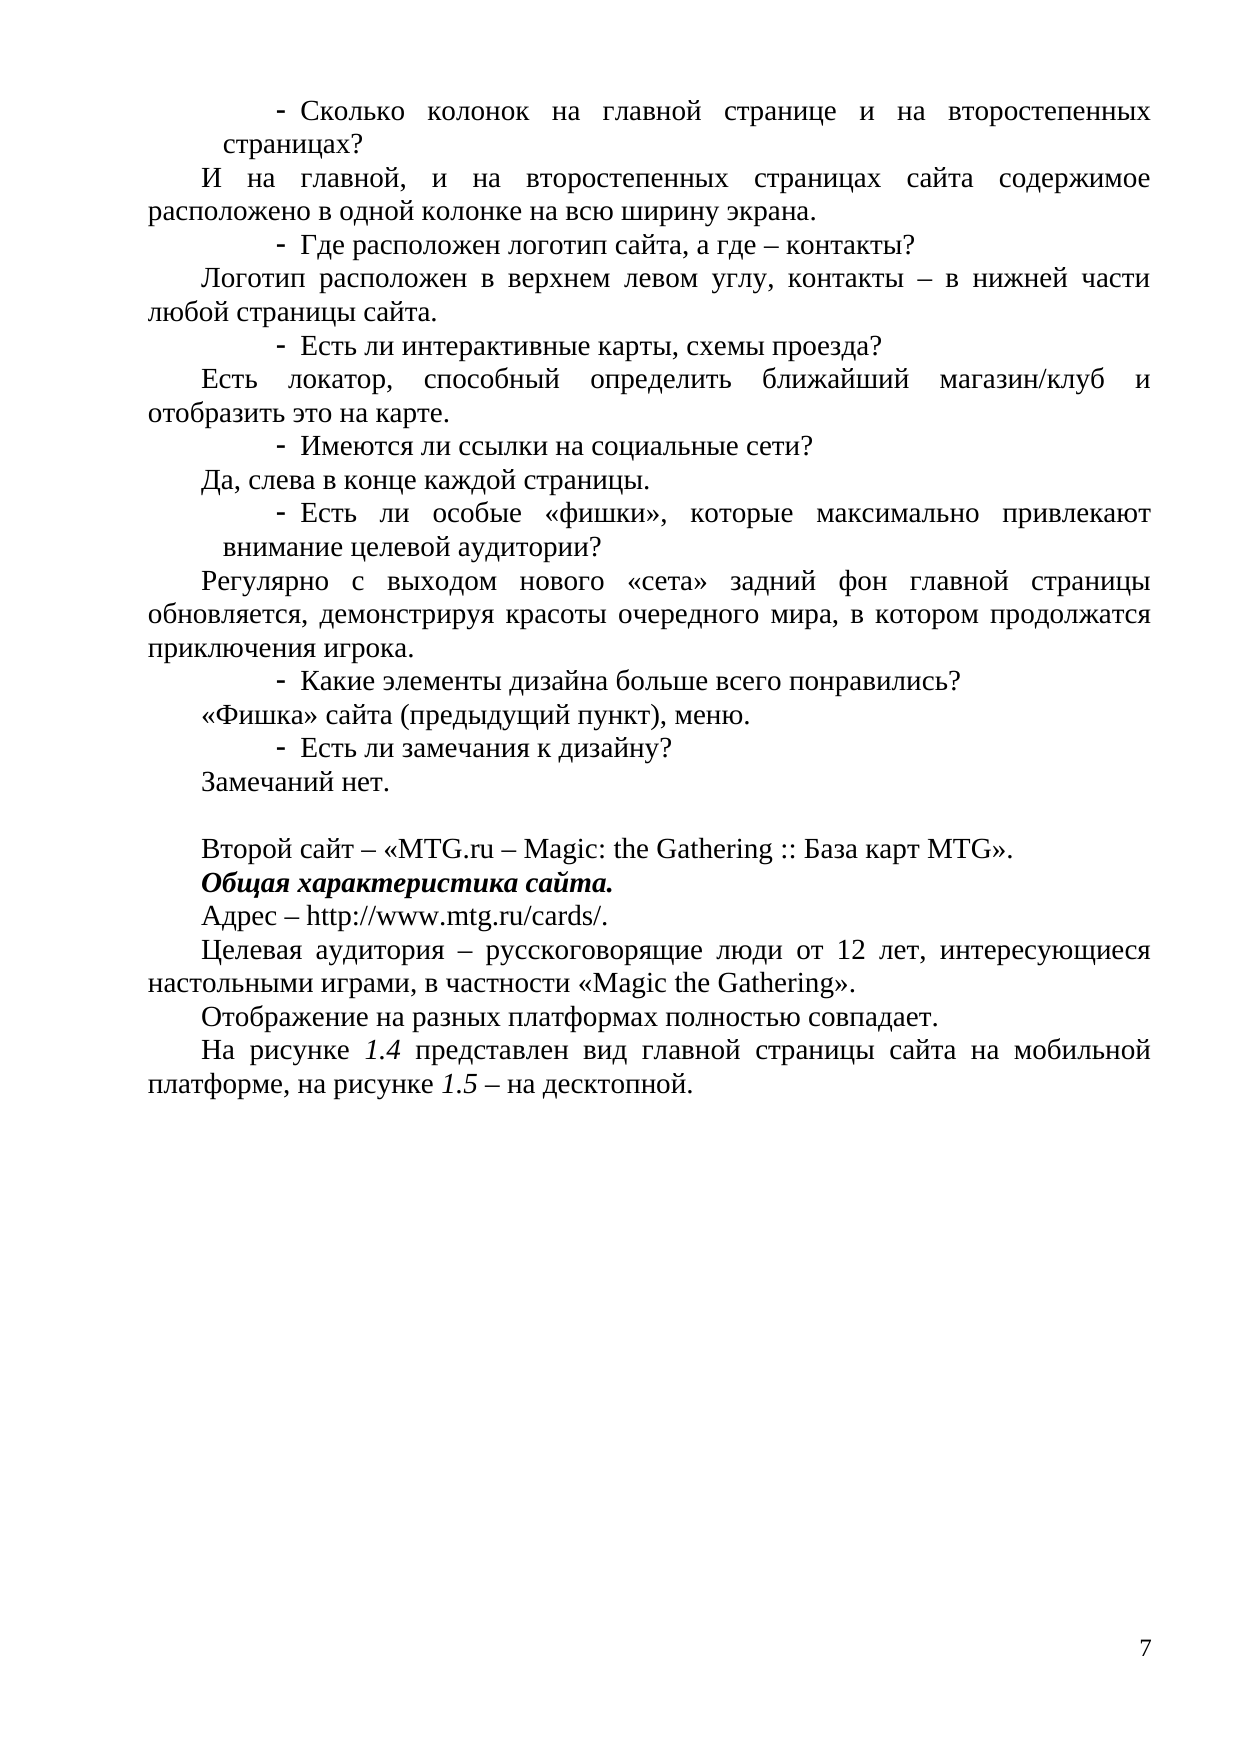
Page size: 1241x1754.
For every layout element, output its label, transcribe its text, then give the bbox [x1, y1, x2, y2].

text Регулярно с выходом нового «сета» задний фон главной страницы обновляется, демонстрируя красоты очередного мира, в котором продолжатся приключения игрока. [148, 563, 1152, 663]
list Имеются ли ссылки на социальные сети? [223, 428, 1152, 462]
list Сколько колонок на главной странице и на второстепенных страницах? [223, 93, 1152, 160]
list Есть ли особые «фишки», которые максимально привлекают внимание целевой аудитории? [223, 496, 1152, 563]
text «Фишка» сайта (предыдущий пункт), меню. [148, 697, 1152, 731]
text Адрес – http://www.mtg.ru/cards/. [148, 898, 1152, 932]
text И на главной, и на второстепенных страницах сайта содержимое расположено в одной колонке на всю ширину экрана. [148, 160, 1152, 227]
text Отображение на разных платформах полностью совпадает. [148, 999, 1152, 1032]
text Целевая аудитория – русскоговорящие люди от 12 лет, интересующиеся настольными играми, в частности «Magic the Gathering». [148, 932, 1152, 999]
text Логотип расположен в верхнем левом углу, контакты – в нижней части любой страницы сайта. [148, 261, 1152, 328]
list Есть ли замечания к дизайну? [223, 731, 1152, 764]
text Есть локатор, способный определить ближайший магазин/клуб и отобразить это на карте. [148, 361, 1152, 428]
list Где расположен логотип сайта, а где – контакты? [223, 227, 1152, 261]
list Какие элементы дизайна больше всего понравились? [223, 663, 1152, 697]
list Есть ли интерактивные карты, схемы проезда? [223, 328, 1152, 361]
text Второй сайт – «MTG.ru – Magic: the Gathering :: База карт MTG». [148, 831, 1152, 865]
text Общая характеристика сайта. [148, 865, 1152, 898]
text На рисунке 1.4 представлен вид главной страницы сайта на мобильной платформе, на рисунке 1.5 – на десктопной. [148, 1032, 1152, 1099]
text Замечаний нет. [148, 764, 1152, 798]
text Да, слева в конце каждой страницы. [148, 462, 1152, 496]
